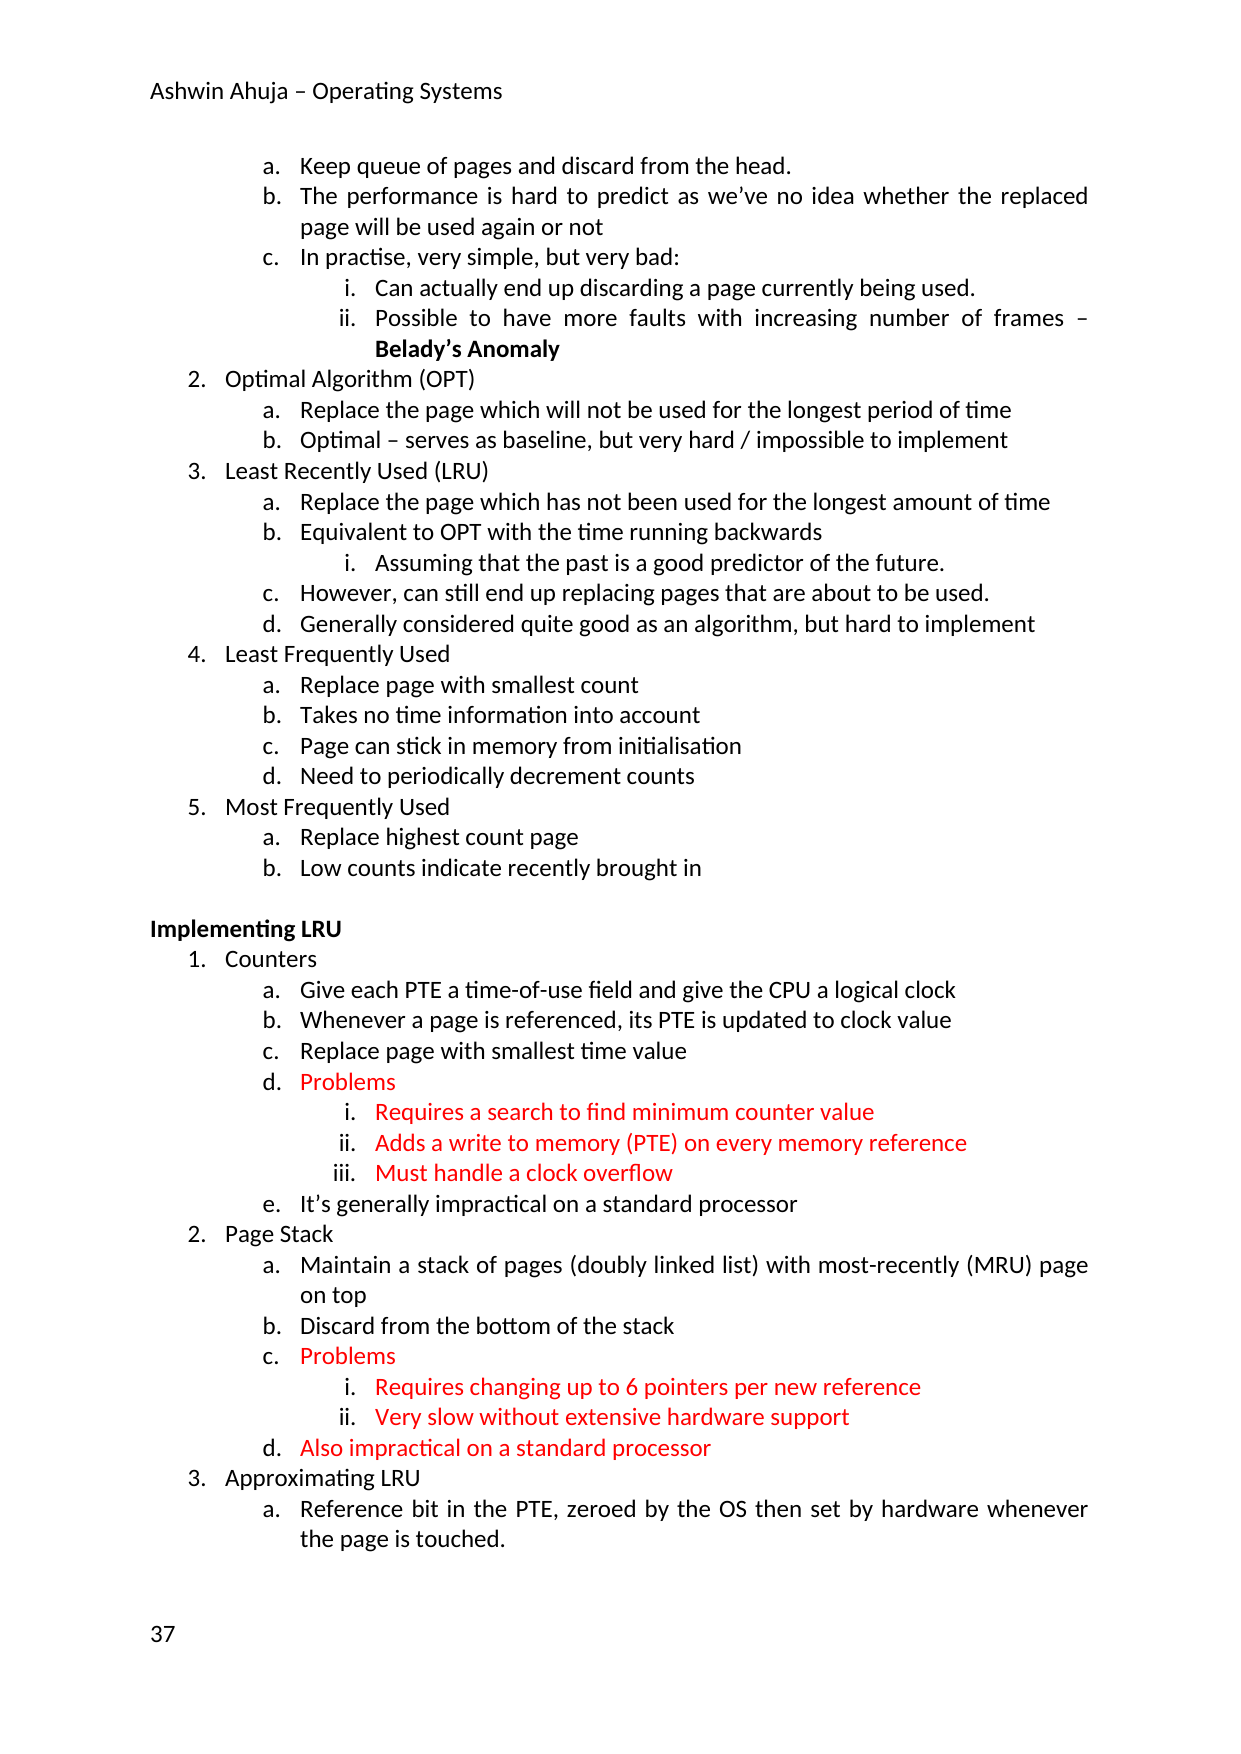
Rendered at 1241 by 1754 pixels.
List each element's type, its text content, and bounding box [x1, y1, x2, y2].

list Least Recently Used (LRU) [187, 455, 1090, 486]
list Replace the page which will not be used for the longest period of time [262, 394, 1090, 425]
list Problems [262, 1340, 1090, 1371]
list Replace page with smallest time value [262, 1035, 1090, 1066]
list Also impractical on a standard processor [262, 1432, 1090, 1462]
list Possible to have more faults with increasing number of frames – Belady’s Anomaly [356, 303, 1090, 364]
list Generally considered quite good as an algorithm, but hard to implement [262, 608, 1090, 638]
list Low counts indicate recently brought in [262, 852, 1090, 882]
list Keep queue of pages and discard from the head. [262, 150, 1090, 181]
list The performance is hard to predict as we’ve no idea whether the replaced page will be used again or not [262, 181, 1090, 242]
list Equivalent to OPT with the time running backwards [262, 516, 1090, 547]
list Problems [262, 1066, 1090, 1096]
list Can actually end up discarding a page currently being used. [356, 272, 1090, 303]
list Replace page with smallest count [262, 669, 1090, 699]
list In practise, very simple, but very bad: [262, 242, 1090, 272]
list Give each PTE a time-of-use field and give the CPU a logical clock [262, 974, 1090, 1004]
list Approximating LRU [187, 1462, 1090, 1493]
list Page can stick in memory from initialisation [262, 730, 1090, 760]
list Discard from the bottom of the stack [262, 1310, 1090, 1340]
list Takes no time information into account [262, 699, 1090, 730]
list Least Frequently Used [187, 638, 1090, 669]
list Maintain a stack of pages (doubly linked list) with most-recently (MRU) page on top [262, 1249, 1090, 1310]
list Requires a search to find minimum counter value [356, 1096, 1090, 1127]
list Reference bit in the PTE, zeroed by the OS then set by hardware whenever the page is touched. [262, 1493, 1090, 1554]
list Adds a write to memory (PTE) on every memory reference [356, 1127, 1090, 1157]
list Very slow without extensive hardware support [356, 1401, 1090, 1432]
list It’s generally impractical on a standard processor [262, 1188, 1090, 1218]
list Replace the page which has not been used for the longest amount of time [262, 486, 1090, 516]
list Assuming that the past is a good predictor of the future. [356, 547, 1090, 577]
list Counters [187, 943, 1090, 974]
list Need to periodically decrement counts [262, 760, 1090, 791]
list Optimal Algorithm (OPT) [187, 364, 1090, 394]
list Requires changing up to 6 pointers per new reference [356, 1371, 1090, 1401]
list Whenever a page is referenced, its PTE is updated to clock value [262, 1004, 1090, 1035]
list Page Stack [187, 1218, 1090, 1249]
list Replace highest count page [262, 821, 1090, 852]
text Implementing LRU [150, 913, 1090, 943]
list Optimal – serves as baseline, but very hard / impossible to implement [262, 425, 1090, 455]
list Most Frequently Used [187, 791, 1090, 821]
list Must handle a clock overflow [356, 1157, 1090, 1188]
list However, can still end up replacing pages that are about to be used. [262, 577, 1090, 608]
